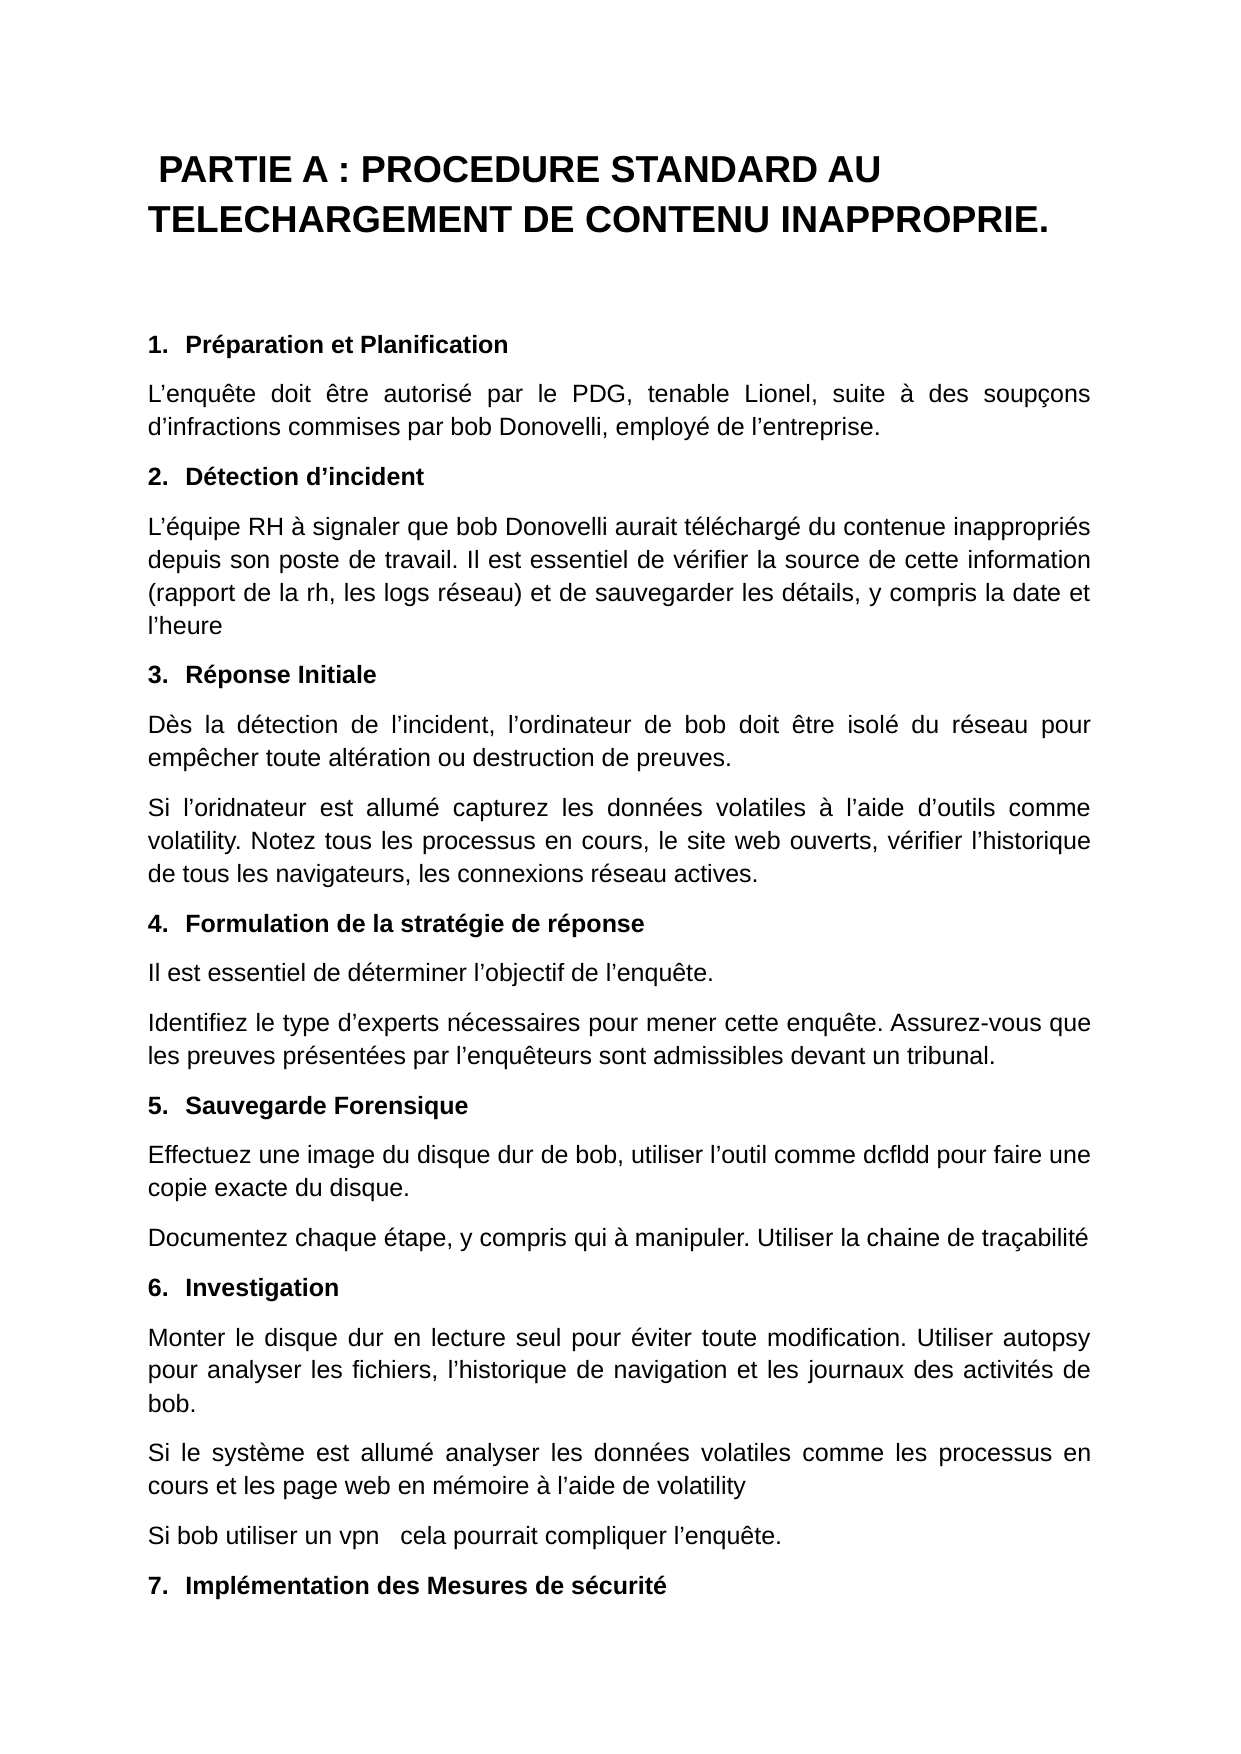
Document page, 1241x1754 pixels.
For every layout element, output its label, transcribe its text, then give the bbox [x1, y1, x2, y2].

text Si l’oridnateur est allumé capturez les données volatiles à l’aide d’outils comme volatility. Notez tous les processus en cours, le site web ouverts, vérifier l’historique de tous les navigateurs, les connexions réseau actives. [148, 793, 1093, 888]
list Détection d’incident [148, 462, 1093, 491]
text Effectuez une image du disque dur de bob, utiliser l’outil comme dcfldd pour faire une copie exacte du disque. [148, 1140, 1093, 1202]
list Préparation et Planification [148, 330, 1093, 358]
list Sauvegarde Forensique [148, 1091, 1093, 1119]
list Réponse Initiale [148, 661, 1093, 689]
list Investigation [148, 1273, 1093, 1302]
text Si le système est allumé analyser les données volatiles comme les processus en cours et les page web en mémoire à l’aide de volatility [148, 1438, 1093, 1500]
list Implémentation des Mesures de sécurité [148, 1571, 1093, 1599]
text PARTIE A : PROCEDURE STANDARD AU TELECHARGEMENT DE CONTENU INAPPROPRIE. [148, 148, 1093, 240]
text Identifiez le type d’experts nécessaires pour mener cette enquête. Assurez-vous que les preuves présentées par l’enquêteurs sont admissibles devant un tribunal. [148, 1008, 1093, 1070]
text L’enquête doit être autorisé par le PDG, tenable Lionel, suite à des soupçons d’infractions commises par bob Donovelli, employé de l’entreprise. [148, 379, 1093, 441]
text Documentez chaque étape, y compris qui à manipuler. Utiliser la chaine de traçabilité [148, 1223, 1093, 1252]
text Il est essentiel de déterminer l’objectif de l’enquête. [148, 958, 1093, 987]
text Monter le disque dur en lecture seul pour éviter toute modification. Utiliser autopsy pour analyser les fichiers, l’historique de navigation et les journaux des activités de bob. [148, 1322, 1093, 1417]
list Formulation de la stratégie de réponse [148, 909, 1093, 937]
text Dès la détection de l’incident, l’ordinateur de bob doit être isolé du réseau pour empêcher toute altération ou destruction de preuves. [148, 710, 1093, 772]
text Si bob utiliser un vpn cela pourrait compliquer l’enquête. [148, 1521, 1093, 1550]
text L’équipe RH à signaler que bob Donovelli aurait téléchargé du contenue inappropriés depuis son poste de travail. Il est essentiel de vérifier la source de cette information (rapport de la rh, les logs réseau) et de sauvegarder les détails, y compris la date et l’heure [148, 512, 1093, 639]
